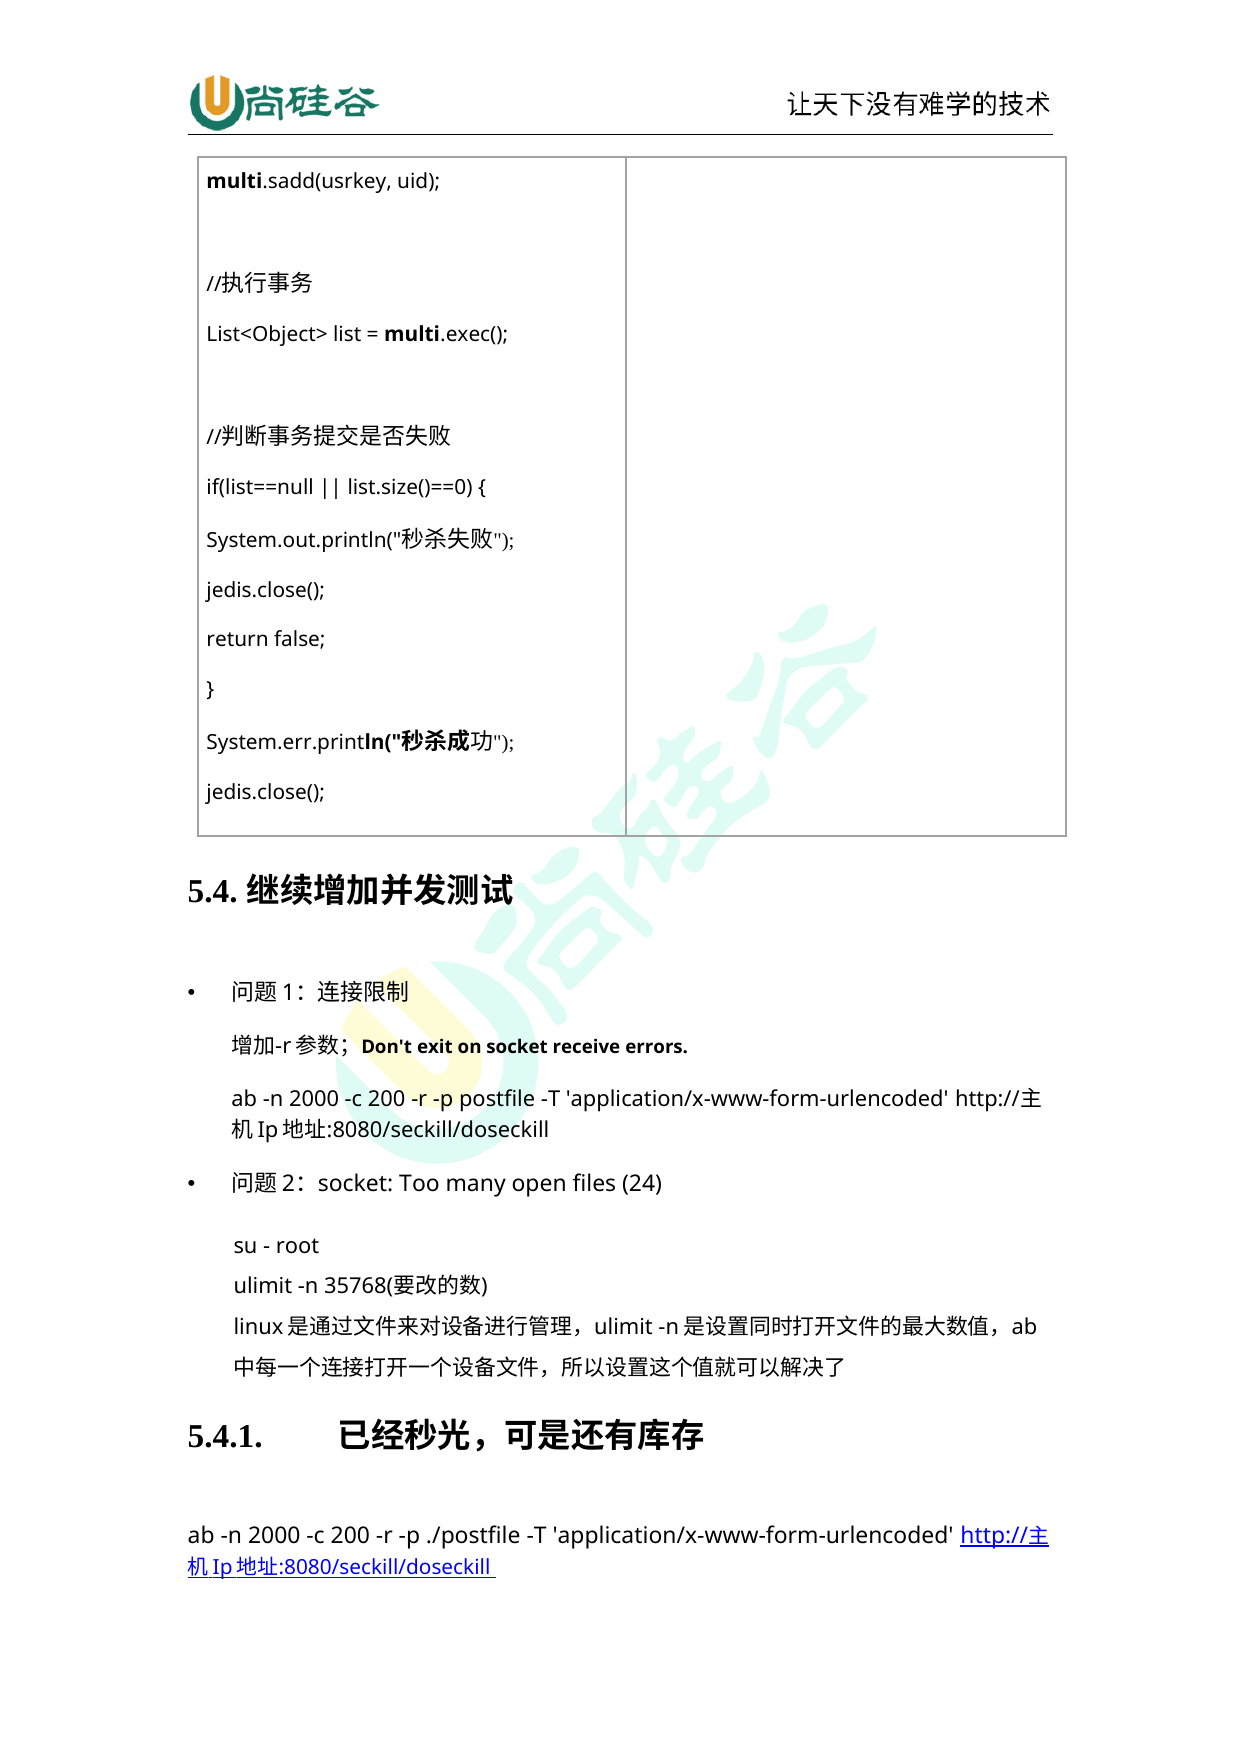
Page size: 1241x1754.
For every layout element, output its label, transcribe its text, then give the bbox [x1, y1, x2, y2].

table_header [627, 158, 1065, 834]
picture [187, 73, 1053, 132]
text linux是通过文件来对设备进行管理，ulimit -n是设置同时打开文件的最大数值，ab中每一个连接打开一个设备文件，所以设置这个值就可以解决了 [233, 1300, 1053, 1382]
text ulimit -n 35768(要改的数) [233, 1260, 1053, 1300]
subtitle 继续增加并发测试 [187, 864, 1053, 912]
list 问题1：连接限制 [187, 974, 1053, 1007]
text ab -n 2000 -c 200 -r -p ./postfile -T 'application/x-www-form-urlencoded' http://主机Ip地址:8080/seckill/doseckill [187, 1519, 1053, 1582]
list 问题2：socket: Too many open files (24) [187, 1165, 1053, 1198]
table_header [199, 158, 625, 834]
subtitle 已经秒光，可是还有库存 [187, 1409, 1053, 1457]
text 增加-r参数；Don't exit on socket receive errors. [231, 1028, 1053, 1060]
text su - root [233, 1219, 1053, 1260]
text ab -n 2000 -c 200 -r -p postfile -T 'application/x-www-form-urlencoded' http://主机Ip地址:8080/seckill/doseckill [231, 1081, 1053, 1144]
